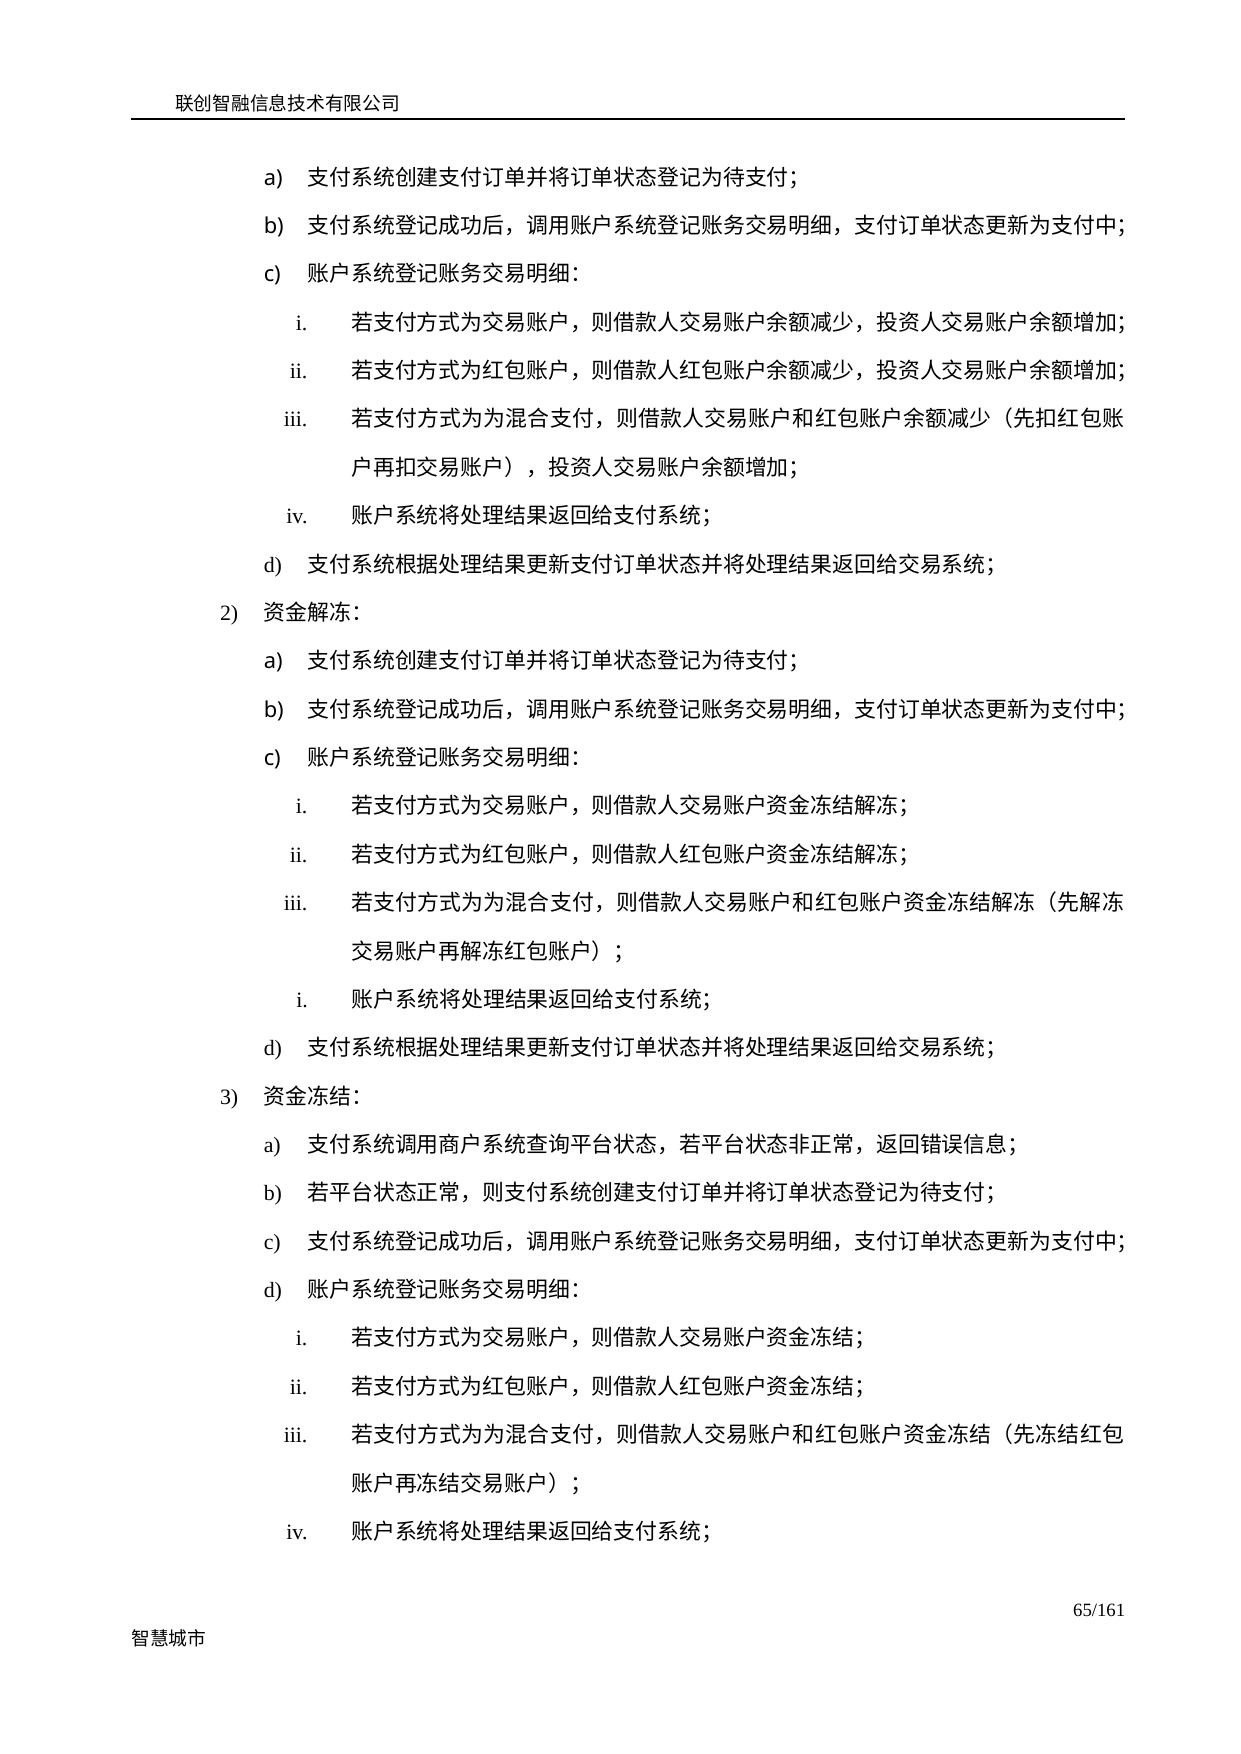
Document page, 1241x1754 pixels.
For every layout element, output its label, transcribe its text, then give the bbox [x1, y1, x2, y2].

list 若支付方式为交易账户，则借款人交易账户资金冻结； [307, 1320, 1125, 1352]
list 若支付方式为为混合支付，则借款人交易账户和红包账户资金冻结解冻（先解冻交易账户再解冻红包账户）； [307, 884, 1125, 966]
list 支付系统登记成功后，调用账户系统登记账务交易明细，支付订单状态更新为支付中； [263, 1223, 1125, 1256]
list 账户系统将处理结果返回给支付系统； [307, 1514, 1125, 1546]
list 账户系统登记账务交易明细： [263, 1272, 1125, 1304]
list 账户系统将处理结果返回给支付系统； [308, 982, 1125, 1014]
list 账户系统登记账务交易明细： [263, 256, 1125, 288]
list 资金解冻： [220, 594, 1125, 627]
list 支付系统调用商户系统查询平台状态，若平台状态非正常，返回错误信息； [263, 1127, 1125, 1159]
list 支付系统登记成功后，调用账户系统登记账务交易明细，支付订单状态更新为支付中； [263, 207, 1125, 240]
list 若支付方式为交易账户，则借款人交易账户资金冻结解冻； [307, 788, 1125, 820]
list 支付系统登记成功后，调用账户系统登记账务交易明细，支付订单状态更新为支付中； [263, 691, 1125, 724]
list 若支付方式为红包账户，则借款人红包账户余额减少，投资人交易账户余额增加； [307, 352, 1125, 385]
list 支付系统根据处理结果更新支付订单状态并将处理结果返回给交易系统； [263, 546, 1125, 579]
list 支付系统根据处理结果更新支付订单状态并将处理结果返回给交易系统； [263, 1030, 1125, 1062]
list 支付系统创建支付订单并将订单状态登记为待支付； [263, 159, 1125, 192]
list 若支付方式为为混合支付，则借款人交易账户和红包账户余额减少（先扣红包账户再扣交易账户），投资人交易账户余额增加； [307, 401, 1125, 482]
list 支付系统创建支付订单并将订单状态登记为待支付； [263, 643, 1125, 675]
list 账户系统将处理结果返回给支付系统； [307, 498, 1125, 530]
list 若支付方式为为混合支付，则借款人交易账户和红包账户资金冻结（先冻结红包账户再冻结交易账户）； [307, 1417, 1125, 1498]
list 资金冻结： [220, 1078, 1125, 1111]
list 若平台状态正常，则支付系统创建支付订单并将订单状态登记为待支付； [263, 1175, 1125, 1207]
list 若支付方式为红包账户，则借款人红包账户资金冻结； [307, 1368, 1125, 1401]
list 若支付方式为交易账户，则借款人交易账户余额减少，投资人交易账户余额增加； [307, 304, 1125, 337]
list 账户系统登记账务交易明细： [263, 739, 1125, 772]
list 若支付方式为红包账户，则借款人红包账户资金冻结解冻； [307, 836, 1125, 869]
